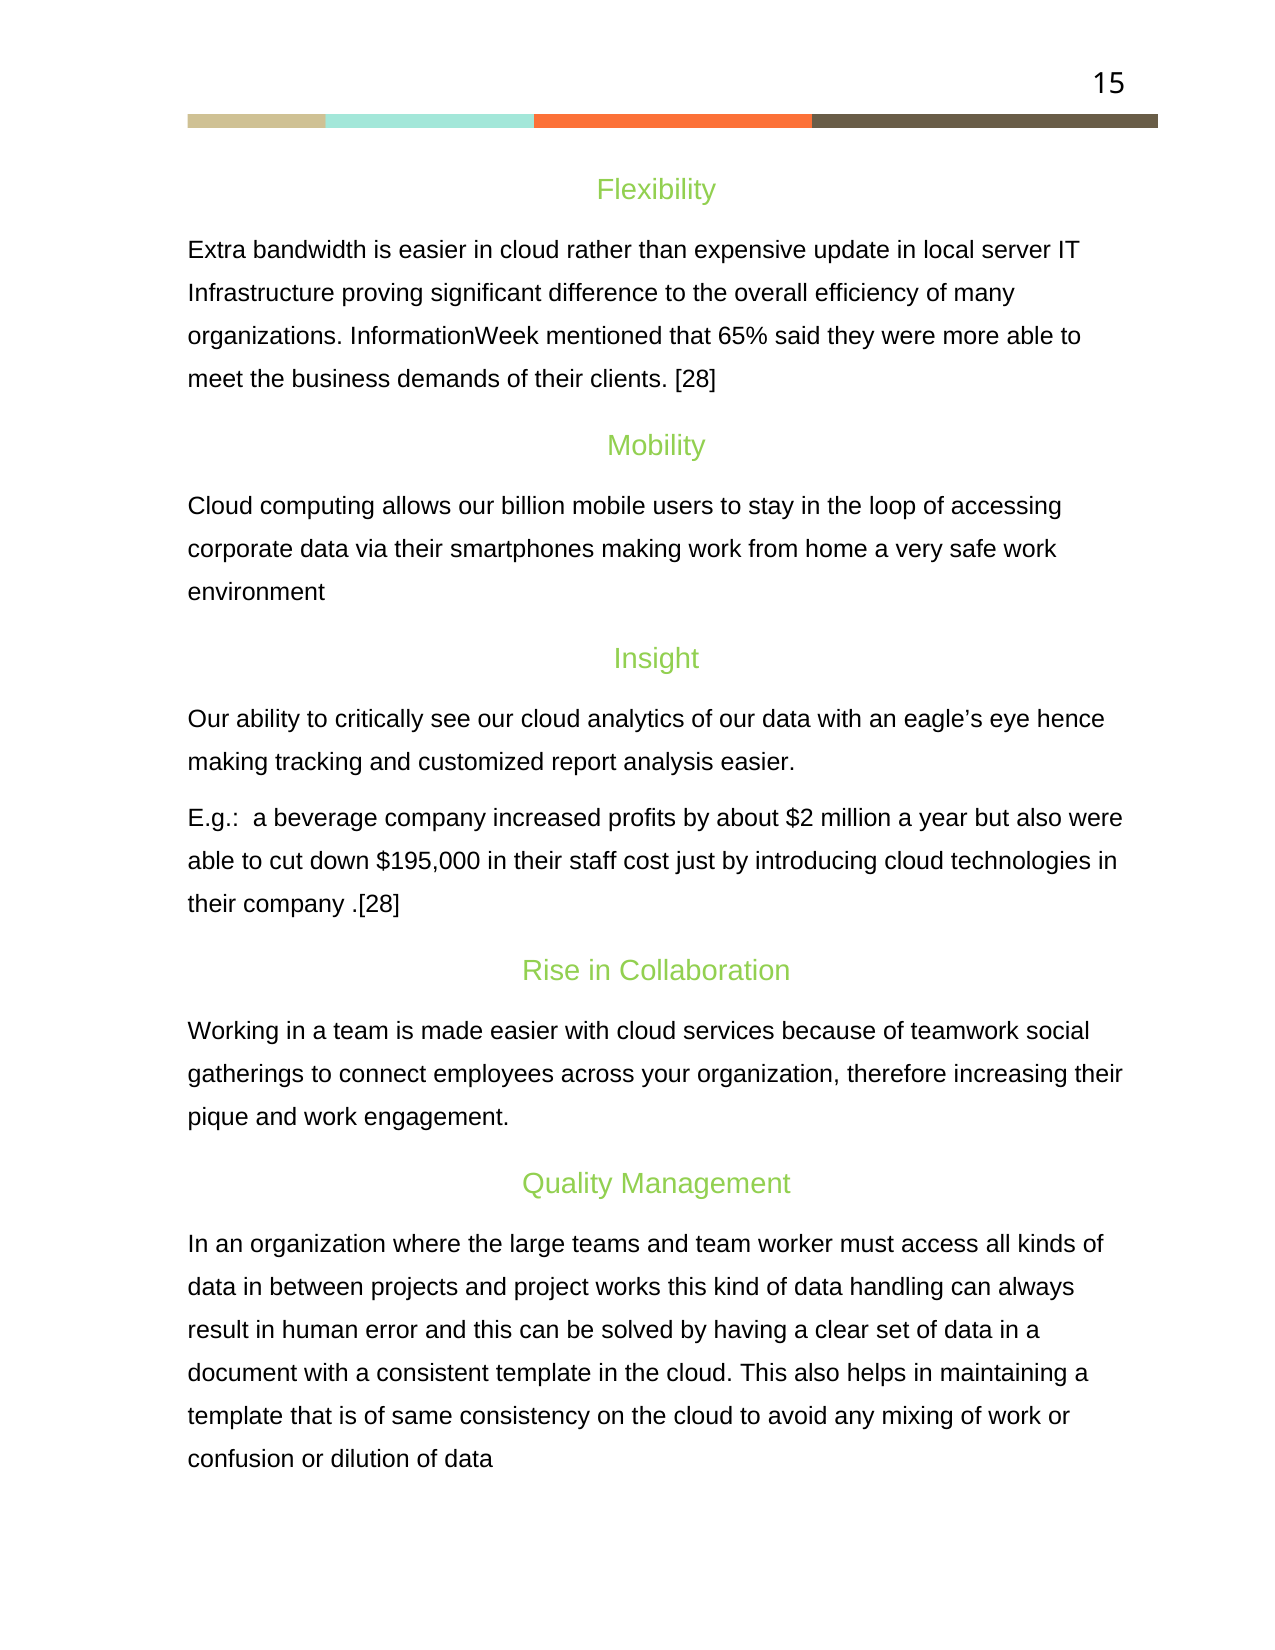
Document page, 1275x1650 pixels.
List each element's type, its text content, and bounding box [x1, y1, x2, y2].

subtitle Mobility [187, 428, 1125, 462]
text Cloud computing allows our billion mobile users to stay in the loop of accessing corporate data via their smartphones making work from home a very safe work environment [187, 491, 1125, 606]
text In an organization where the large teams and team worker must access all kinds of data in between projects and project works this kind of data handling can always result in human error and this can be solved by having a clear set of data in a document with a consistent template in the cloud. This also helps in maintaining a template that is of same consistency on the cloud to avoid any mixing of work or confusion or dilution of data [187, 1229, 1125, 1473]
subtitle Rise in Collaboration [187, 953, 1125, 986]
subtitle Insight [187, 641, 1125, 675]
subtitle Flexibility [187, 172, 1125, 206]
text Extra bandwidth is easier in cloud rather than expensive update in local server IT Infrastructure proving significant difference to the overall efficiency of many organizations. InformationWeek mentioned that 65% said they were more able to meet the business demands of their clients. [28] [187, 235, 1125, 393]
text E.g.: a beverage company increased profits by about $2 million a year but also were able to cut down $195,000 in their staff cost just by introducing cloud technologies in their company .[28] [187, 803, 1125, 918]
text Working in a team is made easier with cloud services because of teamwork social gatherings to connect employees across your organization, therefore increasing their pique and work engagement. [187, 1016, 1125, 1131]
picture [187, 114, 1158, 128]
text Our ability to critically see our cloud analytics of our data with an eagle’s eye hence making tracking and customized report analysis easier. [187, 704, 1125, 776]
subtitle Quality Management [187, 1166, 1125, 1199]
